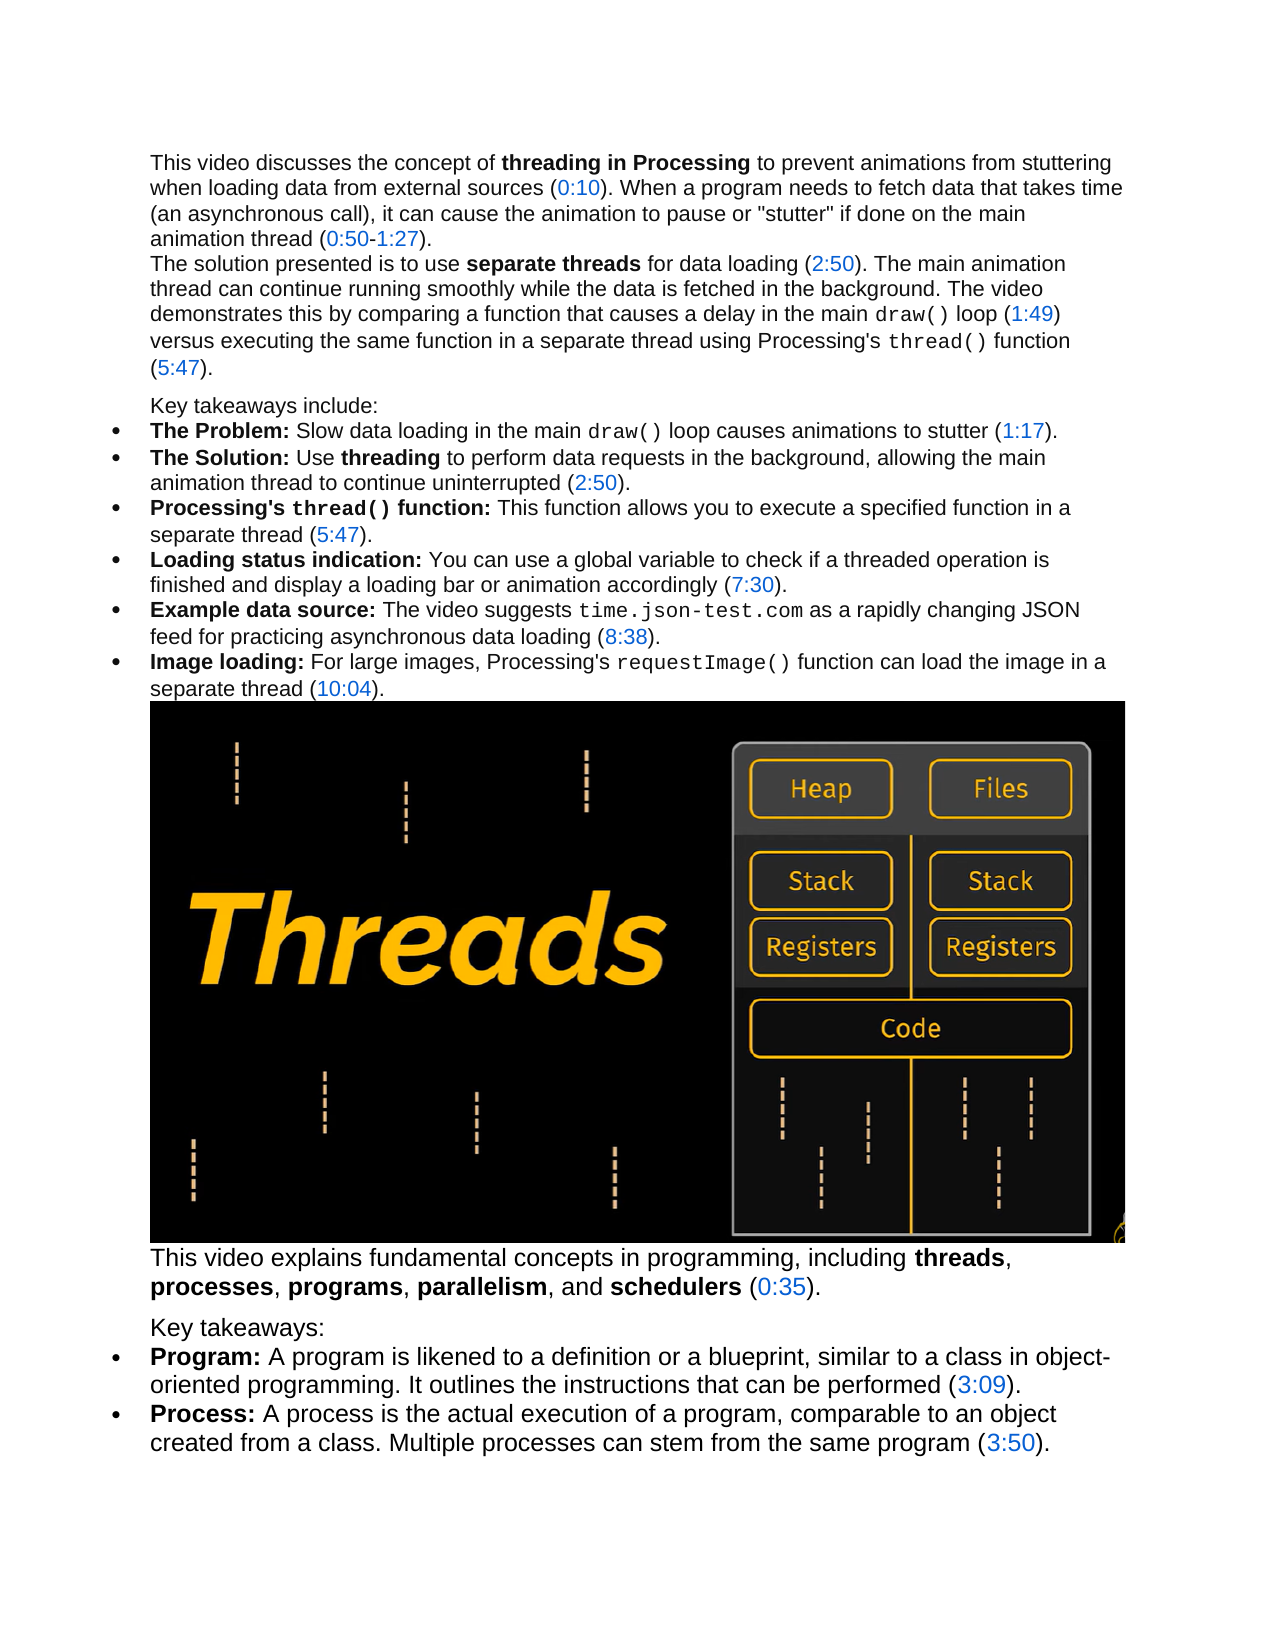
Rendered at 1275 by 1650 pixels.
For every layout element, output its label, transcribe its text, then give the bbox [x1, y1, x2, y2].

text This video explains fundamental concepts in programming, including threads, processes, programs, parallelism, and schedulers (0:35). [150, 1243, 1125, 1300]
list Image loading: For large images, Processing's requestImage() function can load the image in a separate thread (10:04). [112, 649, 1125, 701]
list Loading status indication: You can use a global variable to check if a threaded operation is finished and display a loading bar or animation accordingly (7:30). [112, 547, 1125, 597]
text The solution presented is to use separate threads for data loading (2:50). The main animation thread can continue running smoothly while the data is fetched in the background. The video demonstrates this by comparing a function that causes a delay in the main draw() loop (1:49) versus executing the same function in a separate thread using Processing's thread() function (5:47). [150, 251, 1125, 380]
list Program: A program is likened to a definition or a blueprint, similar to a class in object-oriented programming. It outlines the instructions that can be performed (3:09). [112, 1341, 1125, 1399]
text Key takeaways include: [150, 392, 1125, 418]
list Example data source: The video suggests time.json-test.com as a rapidly changing JSON feed for practicing asynchronous data loading (8:38). [112, 597, 1125, 649]
list Process: A process is the actual execution of a program, comparable to an object created from a class. Multiple processes can stem from the same program (3:50). [112, 1399, 1125, 1456]
list The Solution: Use threading to perform data requests in the background, allowing the main animation thread to continue uninterrupted (2:50). [112, 444, 1125, 495]
text This video discusses the concept of threading in Processing to prevent animations from stuttering when loading data from external sources (0:10). When a program needs to fetch data that takes time (an asynchronous call), it can cause the animation to pause or "stutter" if done on the main animation thread (0:50-1:27). [150, 150, 1125, 251]
picture [150, 701, 1125, 1243]
text Key takeaways: [150, 1313, 1125, 1341]
list The Problem: Slow data loading in the main draw() loop causes animations to stutter (1:17). [112, 418, 1125, 444]
list Processing's thread() function: This function allows you to execute a specified function in a separate thread (5:47). [112, 495, 1125, 547]
